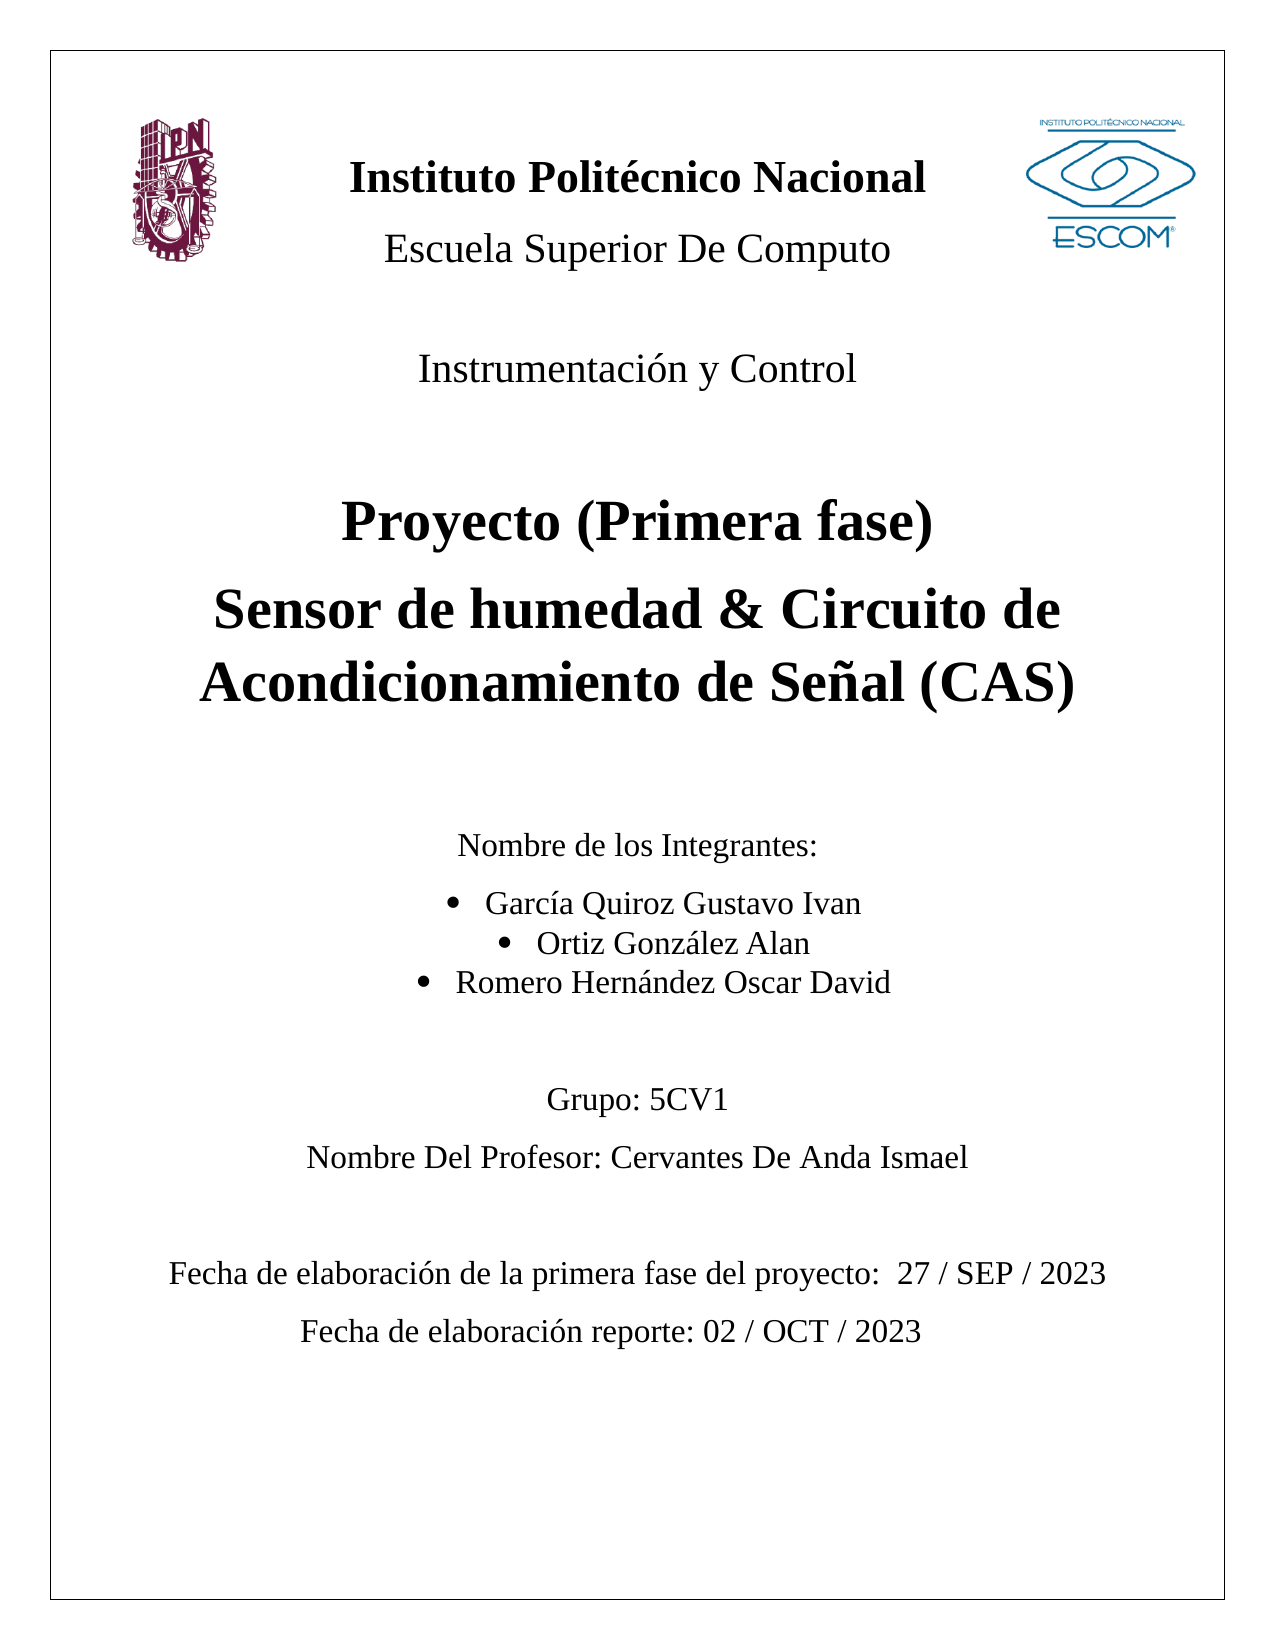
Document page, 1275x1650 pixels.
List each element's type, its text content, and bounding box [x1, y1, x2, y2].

picture [1020, 115, 1200, 252]
text Nombre Del Profesor: Cervantes De Anda Ismael [150, 1137, 1125, 1176]
text Nombre de los Integrantes: [150, 825, 1125, 863]
list Romero Hernández Oscar David [287, 963, 1022, 1001]
text Proyecto (Primera fase) [150, 485, 1125, 552]
text Fecha de elaboración de la primera fase del proyecto: 27 / SEP / 2023 [150, 1253, 1125, 1292]
text Fecha de elaboración reporte: 02 / OCT / 2023 [300, 1311, 1125, 1349]
list Ortiz González Alan [287, 923, 1022, 961]
picture [66, 113, 282, 266]
text Sensor de humedad & Circuito de Acondicionamiento de Señal (CAS) [150, 574, 1125, 714]
list García Quiroz Gustavo Ivan [287, 883, 1022, 922]
text Instituto Politécnico Nacional [282, 150, 1020, 203]
text Escuela Superior De Computo [150, 223, 1125, 271]
text Grupo: 5CV1 [150, 1079, 1125, 1117]
text Instrumentación y Control [150, 292, 1125, 391]
